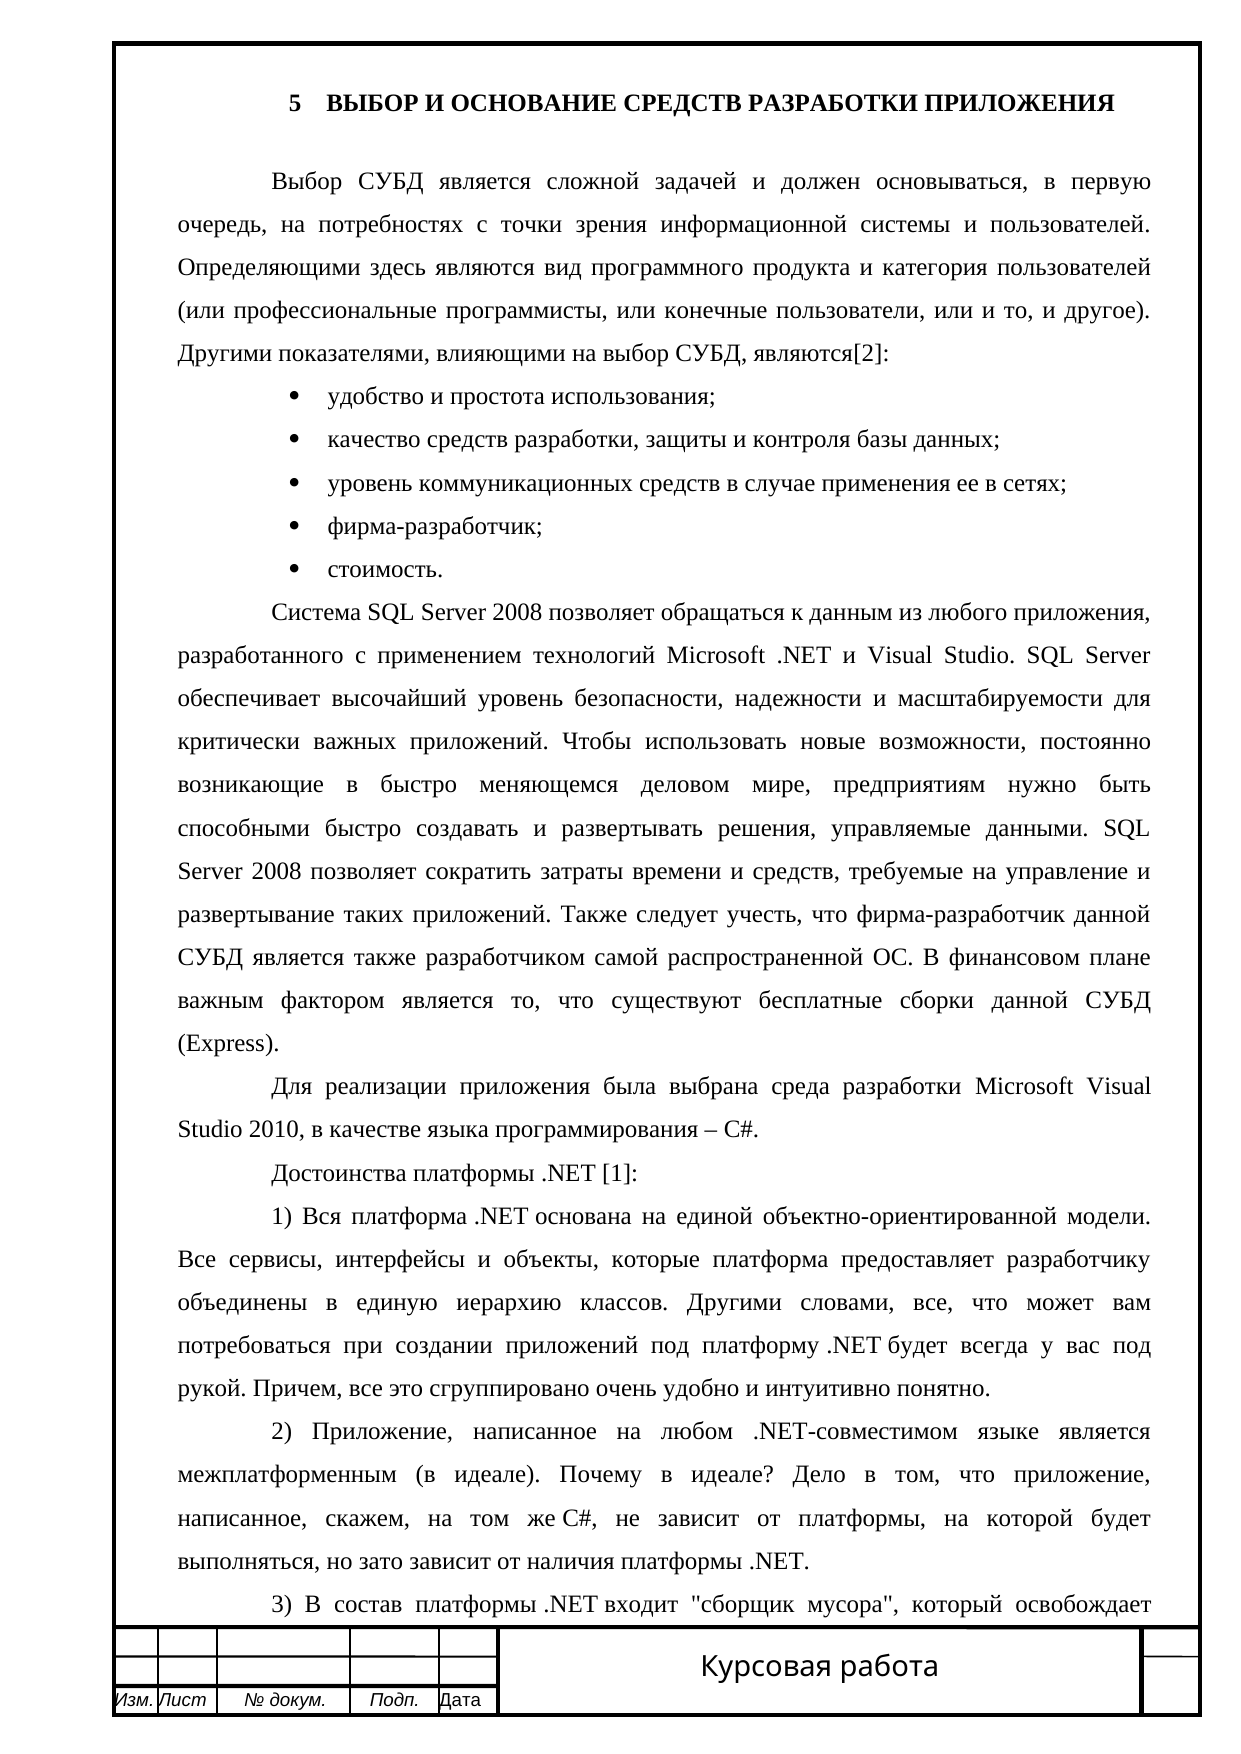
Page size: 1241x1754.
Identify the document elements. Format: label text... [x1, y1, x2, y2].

list фирма-разработчик; [290, 511, 1152, 539]
text 2) Приложение, написанное на любом .NET-совместимом языке является межплатформенным (в идеале). Почему в идеале? Дело в том, что приложение, написанное, скажем, на том же C#, не зависит от платформы, на которой будет выполняться, но зато зависит от наличия платформы .NET. [177, 1416, 1152, 1574]
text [177, 1589, 1152, 1618]
text 1) Вся платформа .NET основана на единой объектно-ориентированной модели. Все сервисы, интерфейсы и объекты, которые платформа предоставляет разработчику объединены в единую иерархию классов. Другими словами, все, что может вам потребоваться при создании приложений под платформу .NET будет всегда у вас под рукой. Причем, все это сгруппировано очень удобно и интуитивно понятно. [177, 1201, 1152, 1402]
text Достоинства платформы .NET [1]: [177, 1158, 1152, 1186]
text Для реализации приложения была выбрана среда разработки Microsoft Visual Studio 2010, в качестве языка программирования – C#. [177, 1071, 1152, 1143]
subtitle Выбор и основание средств разработки приложения [288, 88, 1152, 117]
list стоимость. [290, 554, 1152, 583]
text Система SQL Server 2008 позволяет обращаться к данным из любого приложения, разработанного с применением технологий Microsoft .NET и Visual Studio. SQL Server обеспечивает высочайший уровень безопасности, надежности и масштабируемости для критически важных приложений. Чтобы использовать новые возможности, постоянно возникающие в быстро меняющемся деловом мире, предприятиям нужно быть способными быстро создавать и развертывать решения, управляемые данными. SQL Server 2008 позволяет сократить затраты времени и средств, требуемые на управление и развертывание таких приложений. Также следует учесть, что фирма-разработчик данной СУБД является также разработчиком самой распространенной ОС. В финансовом плане важным фактором является то, что существуют бесплатные сборки данной СУБД (Express). [177, 597, 1152, 1057]
text Выбор СУБД является сложной задачей и должен основываться, в первую очередь, на потребностях с точки зрения информационной системы и пользователей. Определяющими здесь являются вид программного продукта и категория пользователей (или профессиональные программисты, или конечные пользователи, или и то, и другое). Другими показателями, влияющими на выбор СУБД, являются[2]: [177, 166, 1152, 367]
list качество средств разработки, защиты и контроля базы данных; [290, 424, 1152, 453]
list уровень коммуникационных средств в случае применения ее в сетях; [290, 468, 1152, 496]
list удобство и простота использования; [290, 381, 1152, 410]
